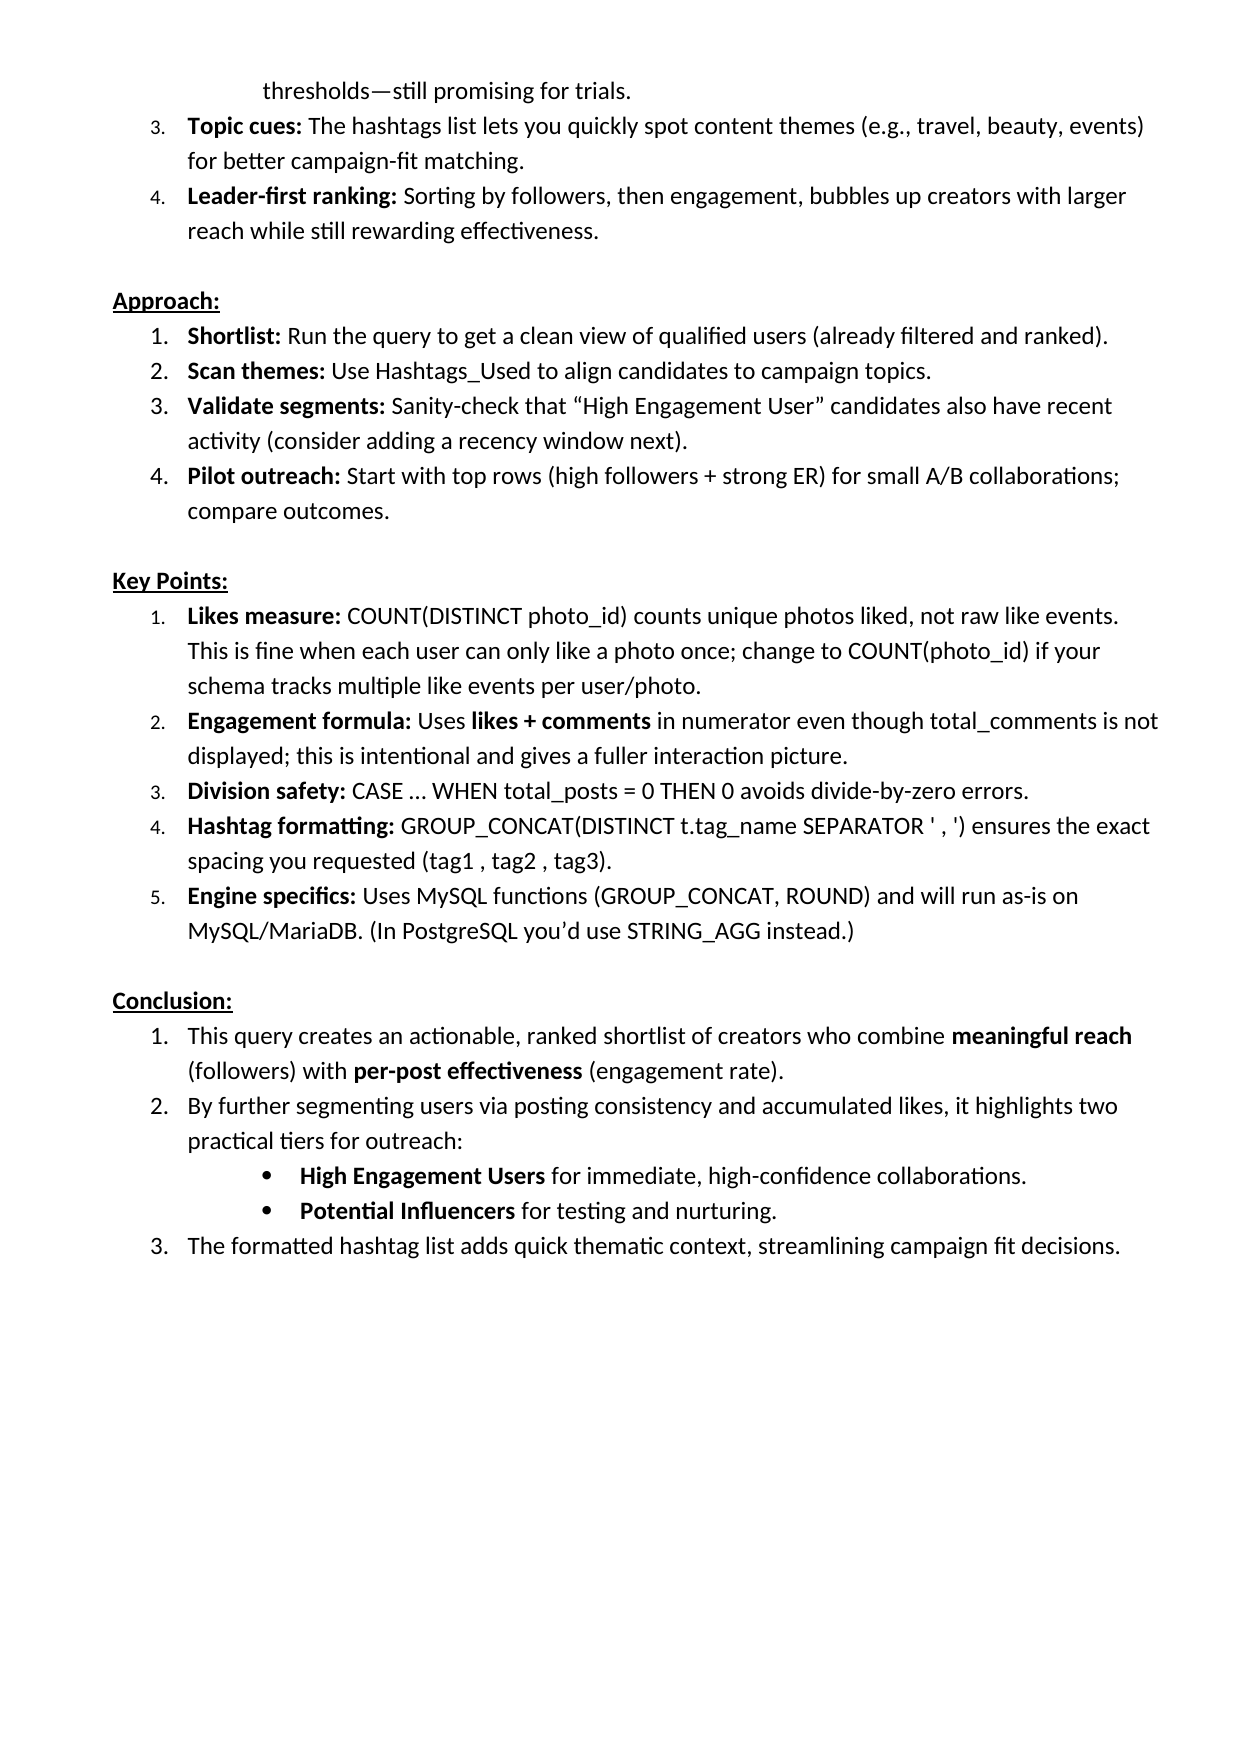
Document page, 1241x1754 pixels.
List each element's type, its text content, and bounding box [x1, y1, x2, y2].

list Scan themes: Use Hashtags_Used to align candidates to campaign topics. [150, 355, 1165, 386]
list Hashtag formatting: GROUP_CONCAT(DISTINCT t.tag_name SEPARATOR ' , ') ensures the exact spacing you requested (tag1 , tag2 , tag3). [150, 810, 1165, 876]
list Pilot outreach: Start with top rows (high followers + strong ER) for small A/B collaborations; compare outcomes. [150, 460, 1165, 526]
list This query creates an actionable, ranked shortlist of creators who combine meaningful reach (followers) with per-post effectiveness (engagement rate). [150, 1020, 1165, 1086]
list Engagement formula: Uses likes + comments in numerator even though total_comments is not displayed; this is intentional and gives a fuller interaction picture. [150, 705, 1165, 771]
list High Engagement Users for immediate, high-confidence collaborations. [262, 1160, 1165, 1191]
list Potential Influencers for testing and nurturing. [262, 1195, 1165, 1226]
list Shortlist: Run the query to get a clean view of qualified users (already filtered and ranked). [150, 320, 1165, 351]
text Key Points: [112, 565, 1165, 596]
list The formatted hashtag list adds quick thematic context, streamlining campaign fit decisions. [150, 1230, 1165, 1261]
list Validate segments: Sanity-check that “High Engagement User” candidates also have recent activity (consider adding a recency window next). [150, 390, 1165, 456]
list By further segmenting users via posting consistency and accumulated likes, it highlights two practical tiers for outreach: [150, 1090, 1165, 1156]
text Conclusion: [112, 985, 1165, 1016]
text Approach: [112, 285, 1165, 316]
list Topic cues: The hashtags list lets you quickly spot content themes (e.g., travel, beauty, events) for better campaign-fit matching. [150, 110, 1165, 176]
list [225, 75, 1165, 106]
list Likes measure: COUNT(DISTINCT photo_id) counts unique photos liked, not raw like events. This is fine when each user can only like a photo once; change to COUNT(photo_id) if your schema tracks multiple like events per user/photo. [150, 600, 1165, 701]
list Engine specifics: Uses MySQL functions (GROUP_CONCAT, ROUND) and will run as-is on MySQL/MariaDB. (In PostgreSQL you’d use STRING_AGG instead.) [150, 880, 1165, 946]
list Division safety: CASE … WHEN total_posts = 0 THEN 0 avoids divide-by-zero errors. [150, 775, 1165, 806]
list Leader-first ranking: Sorting by followers, then engagement, bubbles up creators with larger reach while still rewarding effectiveness. [150, 180, 1165, 246]
